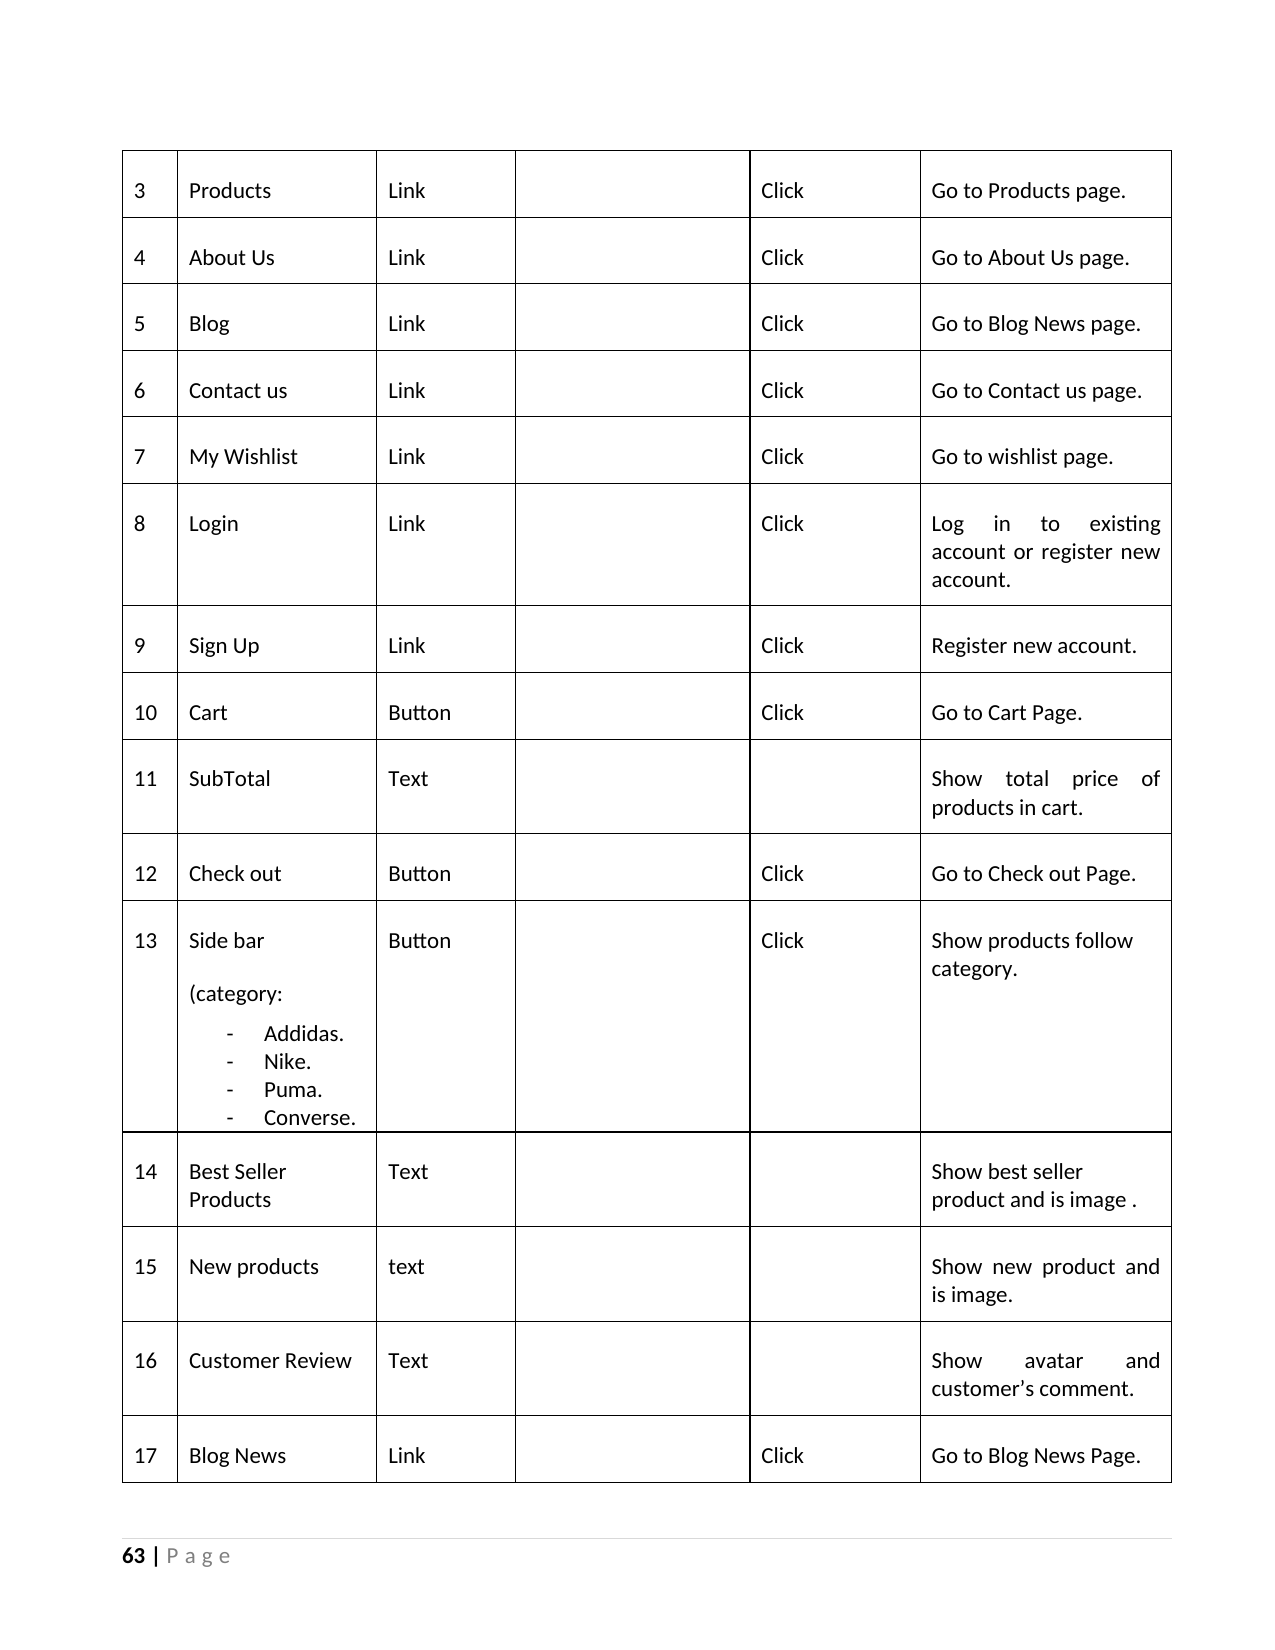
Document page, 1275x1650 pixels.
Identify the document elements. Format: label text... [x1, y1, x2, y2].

table_cell [516, 1322, 749, 1415]
table_cell Show total price of products in cart. [921, 740, 1171, 833]
table_cell [516, 284, 749, 350]
table_cell Sign Up [178, 606, 376, 672]
table_cell [516, 834, 749, 900]
table_cell Show products follow category. [921, 901, 1171, 1131]
table_cell text [377, 1227, 515, 1321]
table_cell Link [377, 484, 515, 605]
table_cell Link [377, 417, 515, 483]
table_cell Go to About Us page. [921, 218, 1171, 283]
table_cell Click [751, 417, 920, 483]
table_cell 15 [123, 1227, 177, 1321]
table_cell About Us [178, 218, 376, 283]
table_cell [751, 1227, 920, 1321]
table_cell Contact us [178, 351, 376, 416]
table_cell My Wishlist [178, 417, 376, 483]
table_cell Button [377, 901, 515, 1131]
table_cell Link [377, 606, 515, 672]
table_cell Show avatar and customer’s comment. [921, 1322, 1171, 1415]
table_cell New products [178, 1227, 376, 1321]
table_cell 11 [123, 740, 177, 833]
table_cell Go to Cart Page. [921, 673, 1171, 738]
table_cell Link [377, 1416, 515, 1482]
table_cell Check out [178, 834, 376, 900]
table_cell Blog [178, 284, 376, 350]
table_cell [516, 351, 749, 416]
table_cell Link [377, 151, 515, 217]
table_cell Text [377, 1322, 515, 1415]
table_cell [516, 151, 749, 217]
table_cell Best Seller Products [178, 1133, 376, 1226]
table_cell Button [377, 834, 515, 900]
table_cell [751, 1322, 920, 1415]
table_cell [516, 673, 749, 738]
table_cell Login [178, 484, 376, 605]
table_cell [516, 740, 749, 833]
table_cell Link [377, 218, 515, 283]
table_cell Log in to existing account or register new account. [921, 484, 1171, 605]
table_cell Click [751, 834, 920, 900]
table_cell [516, 417, 749, 483]
table_cell Go to wishlist page. [921, 417, 1171, 483]
table_cell 14 [123, 1133, 177, 1226]
table_cell Go to Blog News page. [921, 284, 1171, 350]
table_cell Customer Review [178, 1322, 376, 1415]
table_cell [516, 218, 749, 283]
table_cell Side bar (category: Addidas. Nike. Puma. Converse. [178, 901, 376, 1131]
table_cell Click [751, 151, 920, 217]
table_cell Click [751, 673, 920, 738]
table_cell Cart [178, 673, 376, 738]
table_cell Click [751, 901, 920, 1131]
table_cell Click [751, 1416, 920, 1482]
table_cell 8 [123, 484, 177, 605]
table_cell 16 [123, 1322, 177, 1415]
table_cell Link [377, 284, 515, 350]
table_cell 3 [123, 151, 177, 217]
table_cell Show new product and is image. [921, 1227, 1171, 1321]
table_cell Text [377, 740, 515, 833]
table_cell [516, 1133, 749, 1226]
table_cell 10 [123, 673, 177, 738]
table_cell SubTotal [178, 740, 376, 833]
table_cell Register new account. [921, 606, 1171, 672]
table_cell [751, 1133, 920, 1226]
table_cell 9 [123, 606, 177, 672]
table_cell Button [377, 673, 515, 738]
table_cell 12 [123, 834, 177, 900]
table_cell 17 [123, 1416, 177, 1482]
table_cell [516, 901, 749, 1131]
table_cell Go to Check out Page. [921, 834, 1171, 900]
table_cell Show best seller product and is image . [921, 1133, 1171, 1226]
table_cell 7 [123, 417, 177, 483]
table_cell 5 [123, 284, 177, 350]
table_cell Blog News [178, 1416, 376, 1482]
table_cell 4 [123, 218, 177, 283]
table_cell Link [377, 351, 515, 416]
table_cell Click [751, 218, 920, 283]
table_cell Click [751, 606, 920, 672]
table_cell Click [751, 351, 920, 416]
table_cell [516, 606, 749, 672]
table_cell Go to Contact us page. [921, 351, 1171, 416]
table_cell [516, 1416, 749, 1482]
table_cell Text [377, 1133, 515, 1226]
table_cell [751, 740, 920, 833]
table_cell [516, 484, 749, 605]
table_cell 6 [123, 351, 177, 416]
table_cell [516, 1227, 749, 1321]
table_cell Go to Products page. [921, 151, 1171, 217]
table_cell 13 [123, 901, 177, 1131]
table_cell Go to Blog News Page. [921, 1416, 1171, 1482]
table_cell Click [751, 284, 920, 350]
table_cell Products [178, 151, 376, 217]
table_cell Click [751, 484, 920, 605]
